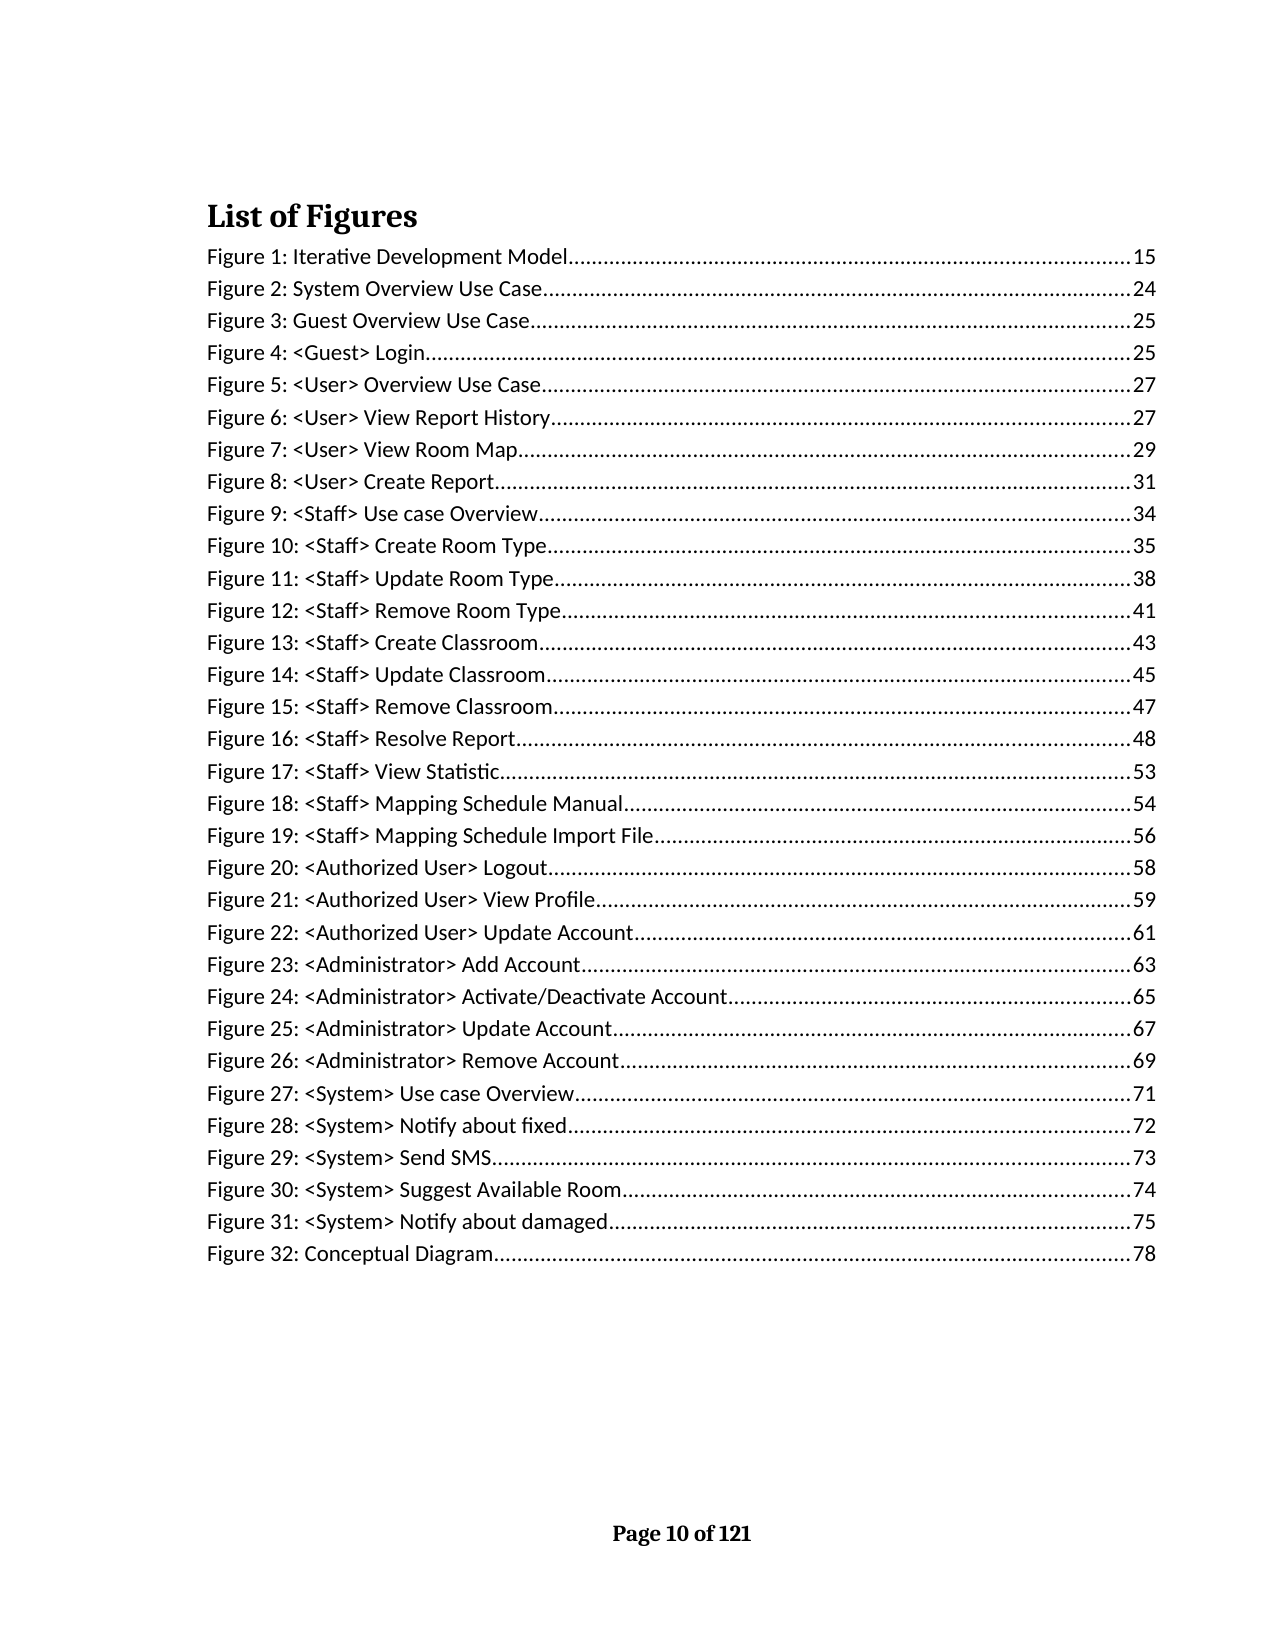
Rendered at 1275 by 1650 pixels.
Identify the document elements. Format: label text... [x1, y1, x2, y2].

text Figure 8: <User> Create Report 31 [207, 467, 1157, 495]
text Figure 6: <User> View Report History 27 [207, 403, 1157, 431]
text Figure 12: <Staff> Remove Room Type 41 [207, 596, 1157, 624]
text Figure 15: <Staff> Remove Classroom 47 [207, 692, 1157, 720]
text Figure 27: <System> Use case Overview 71 [207, 1079, 1157, 1107]
text Figure 3: Guest Overview Use Case 25 [207, 306, 1157, 334]
text Figure 29: <System> Send SMS 73 [207, 1143, 1157, 1171]
text Figure 18: <Staff> Mapping Schedule Manual 54 [207, 789, 1157, 817]
text Figure 21: <Authorized User> View Profile 59 [207, 886, 1157, 913]
text Figure 4: <Guest> Login 25 [207, 338, 1157, 366]
text Figure 26: <Administrator> Remove Account 69 [207, 1046, 1157, 1074]
subtitle List of Figures [207, 198, 1157, 236]
text Figure 22: <Authorized User> Update Account 61 [207, 918, 1157, 946]
text Figure 7: <User> View Room Map 29 [207, 435, 1157, 463]
text Figure 14: <Staff> Update Classroom 45 [207, 660, 1157, 688]
text Figure 23: <Administrator> Add Account 63 [207, 950, 1157, 978]
text Figure 24: <Administrator> Activate/Deactivate Account 65 [207, 982, 1157, 1010]
text Figure 11: <Staff> Update Room Type 38 [207, 564, 1157, 592]
text Figure 31: <System> Notify about damaged 75 [207, 1207, 1157, 1235]
text Figure 25: <Administrator> Update Account 67 [207, 1014, 1157, 1042]
text Figure 5: <User> Overview Use Case 27 [207, 371, 1157, 398]
text Figure 20: <Authorized User> Logout 58 [207, 853, 1157, 881]
text Figure 28: <System> Notify about fixed 72 [207, 1111, 1157, 1139]
text Figure 30: <System> Suggest Available Room 74 [207, 1175, 1157, 1203]
text Figure 9: <Staff> Use case Overview 34 [207, 499, 1157, 527]
text Figure 19: <Staff> Mapping Schedule Import File 56 [207, 821, 1157, 849]
text Figure 32: Conceptual Diagram 78 [207, 1239, 1157, 1268]
text Figure 13: <Staff> Create Classroom 43 [207, 628, 1157, 656]
text Figure 1: Iterative Development Model 15 [207, 242, 1157, 270]
text Figure 10: <Staff> Create Room Type 35 [207, 531, 1157, 559]
text Figure 16: <Staff> Resolve Report 48 [207, 724, 1157, 753]
text Figure 2: System Overview Use Case 24 [207, 274, 1157, 302]
text Figure 17: <Staff> View Statistic 53 [207, 757, 1157, 785]
